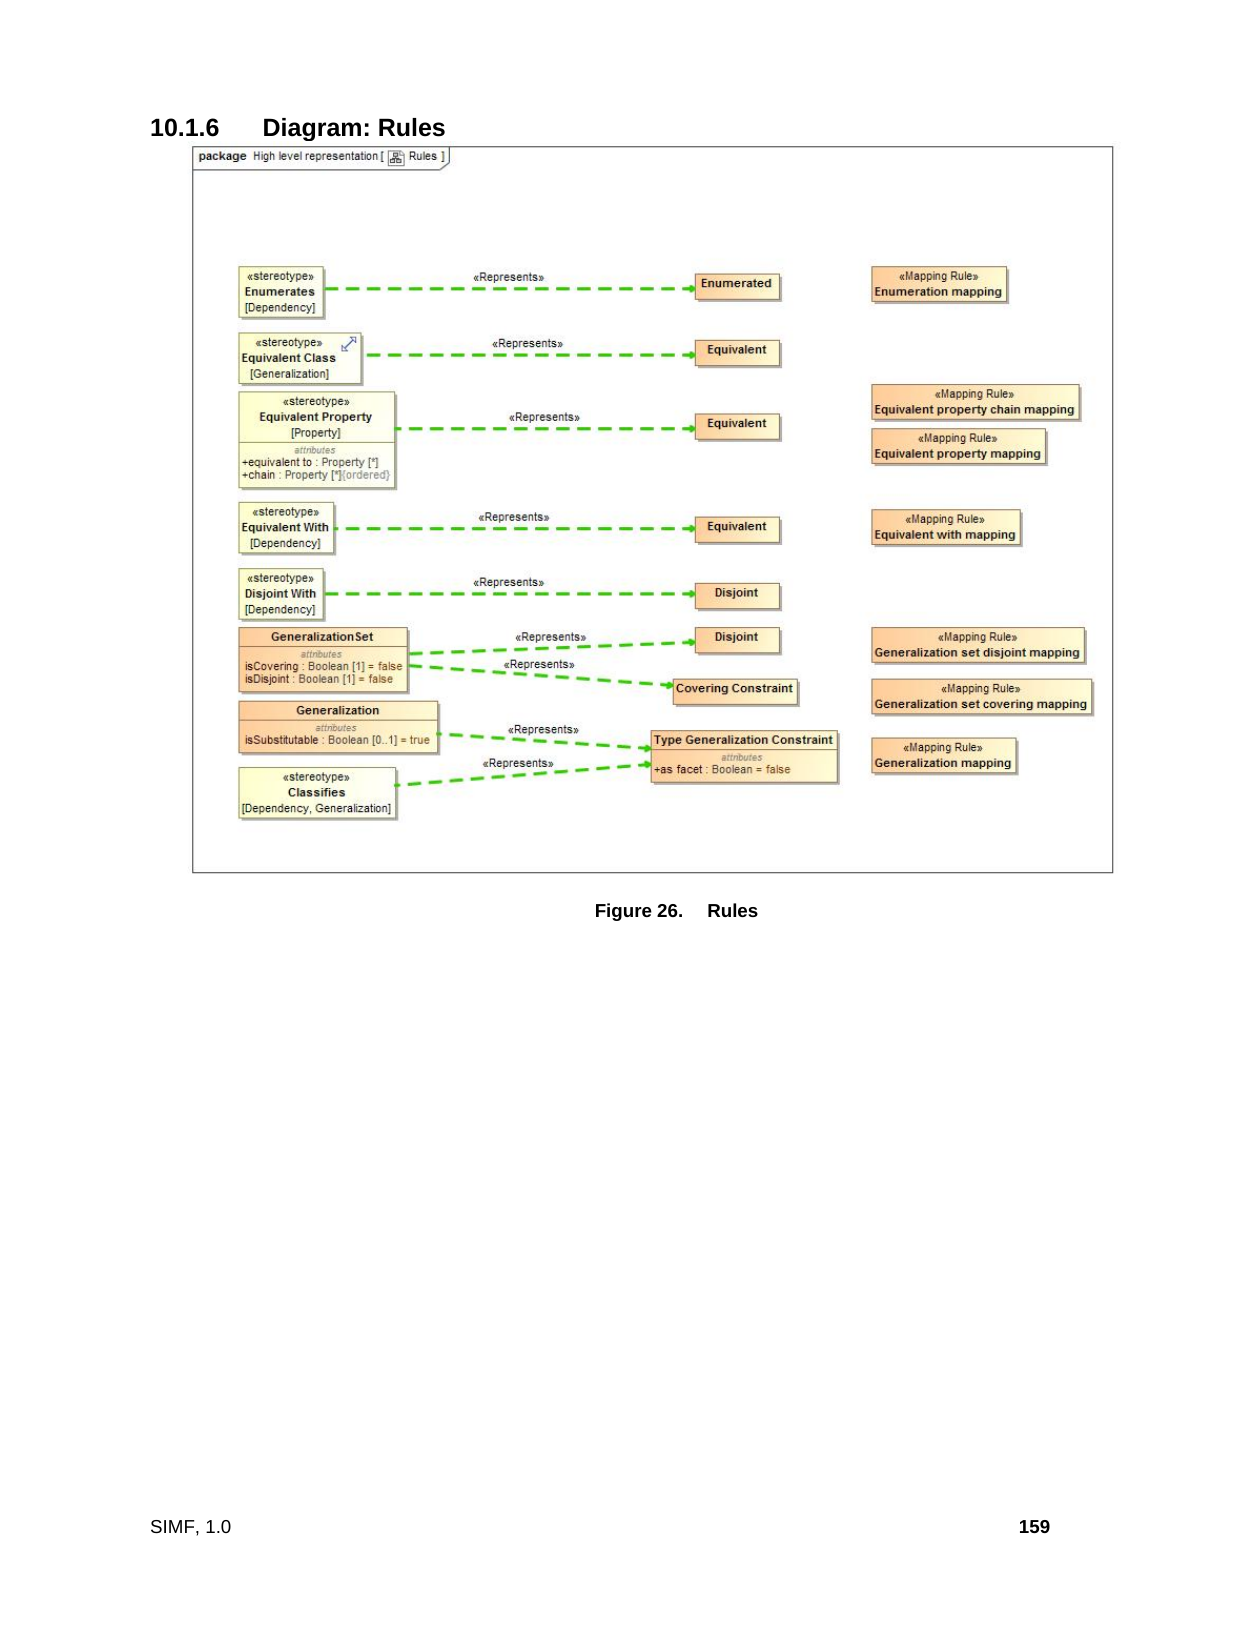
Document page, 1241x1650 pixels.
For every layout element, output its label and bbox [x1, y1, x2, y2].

picture [187, 141, 1128, 888]
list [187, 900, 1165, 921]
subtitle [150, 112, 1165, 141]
